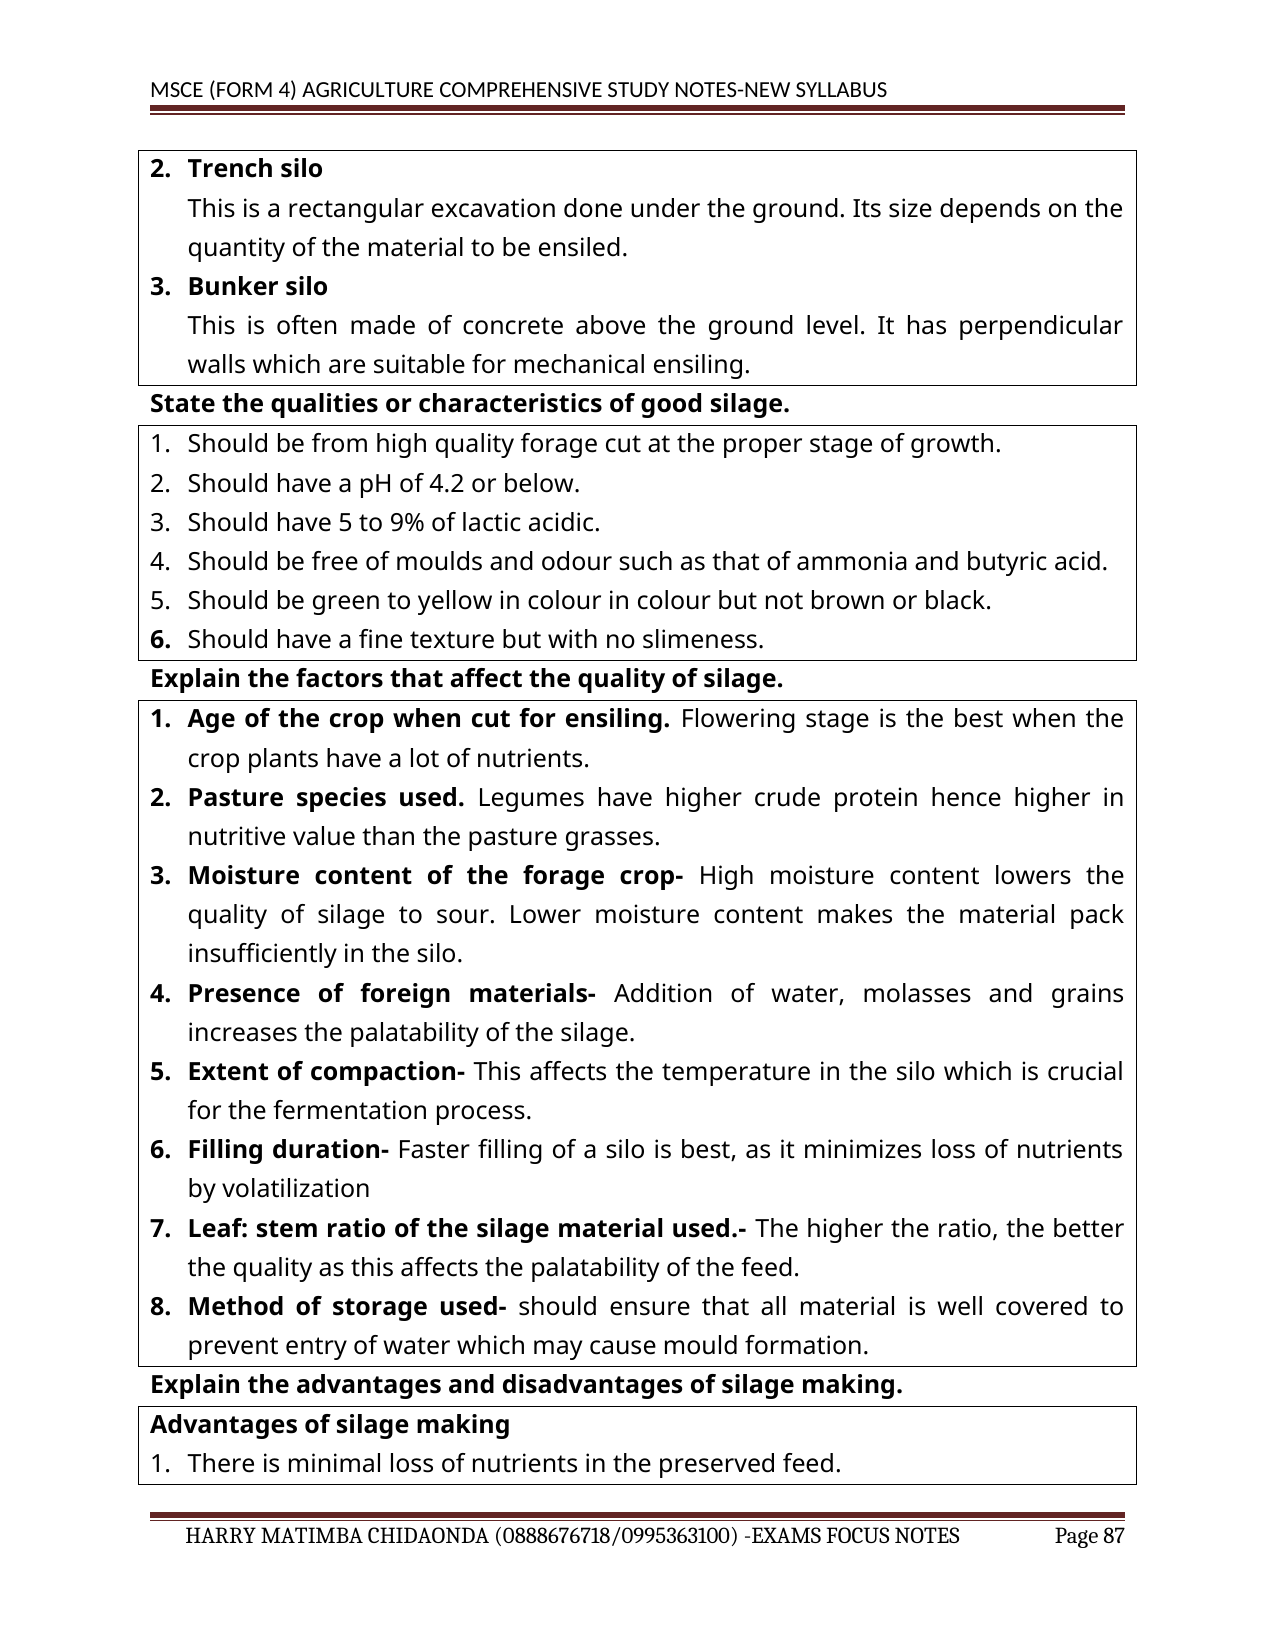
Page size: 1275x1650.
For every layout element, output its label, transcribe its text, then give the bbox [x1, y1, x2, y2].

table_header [139, 151, 1136, 385]
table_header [139, 1407, 1136, 1484]
text State the qualities or characteristics of good silage. [150, 386, 1125, 420]
table_header Age of the crop when cut for ensiling. Flowering stage is the best when the crop plants have a lot of nutrients. Pasture species used. Legumes have higher crude protein hence higher in nutritive value than the pasture grasses. Moisture content of the forage crop- High moisture content lowers the quality of silage to sour. Lower moisture content makes the material pack insufficiently in the silo. Presence of foreign materials- Addition of water, molasses and grains increases the palatability of the silage. Extent of compaction- This affects the temperature in the silo which is crucial for the fermentation process. Filling duration- Faster filling of a silo is best, as it minimizes loss of nutrients by volatilization Leaf: stem ratio of the silage material used.- The higher the ratio, the better the quality as this affects the palatability of the feed. Method of storage used- should ensure that all material is well covered to prevent entry of water which may cause mould formation. [139, 701, 1136, 1366]
text Explain the advantages and disadvantages of silage making. [150, 1367, 1125, 1401]
text Explain the factors that affect the quality of silage. [150, 661, 1125, 695]
table_header Should be from high quality forage cut at the proper stage of growth. Should have a pH of 4.2 or below. Should have 5 to 9% of lactic acidic. Should be free of moulds and odour such as that of ammonia and butyric acid. Should be green to yellow in colour in colour but not brown or black. Should have a fine texture but with no slimeness. [139, 426, 1136, 660]
